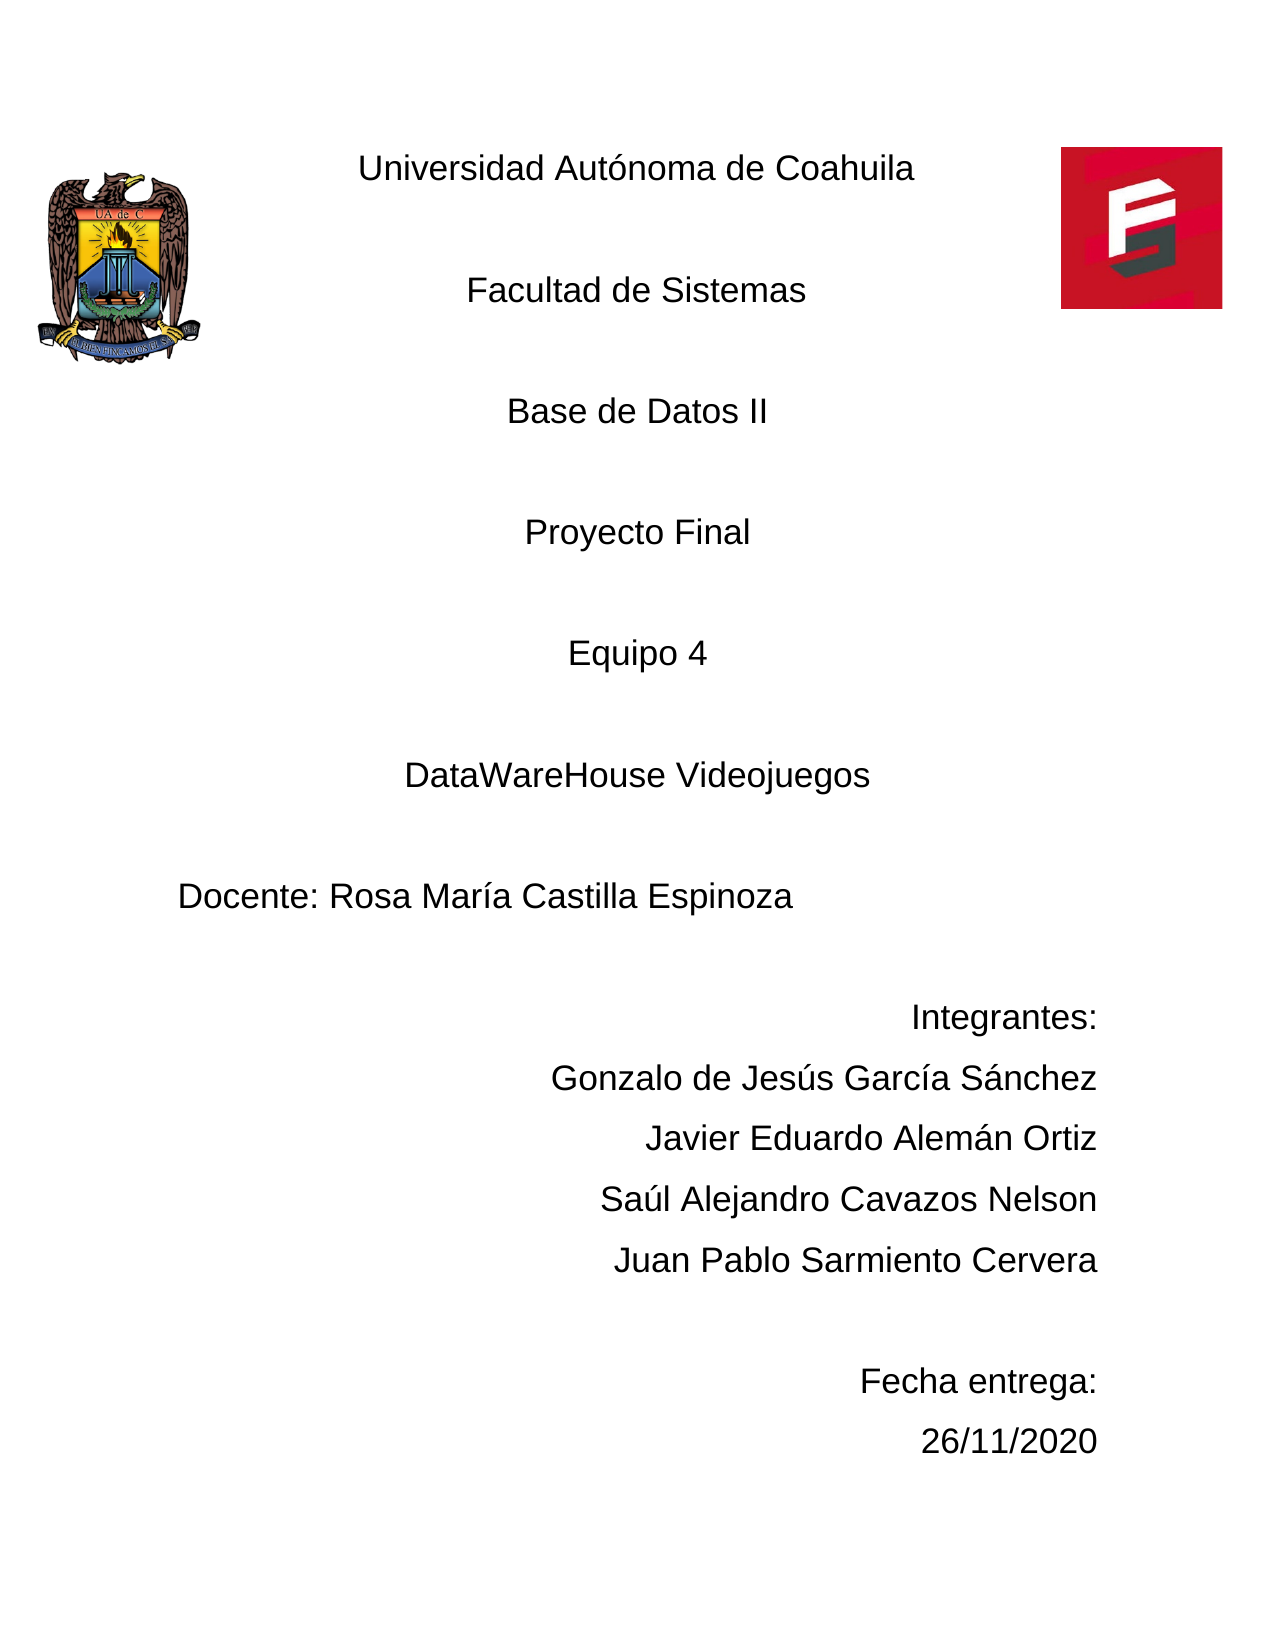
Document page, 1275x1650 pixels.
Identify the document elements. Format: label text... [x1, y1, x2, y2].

text Facultad de Sistemas [212, 269, 1061, 309]
text Javier Eduardo Alemán Ortiz [177, 1118, 1098, 1158]
picture [22, 147, 212, 384]
text Docente: Rosa María Castilla Espinoza [177, 875, 1098, 916]
text Gonzalo de Jesús García Sánchez [177, 1057, 1098, 1098]
text Saúl Alejandro Cavazos Nelson [177, 1178, 1098, 1219]
text Proyecto Final [177, 511, 1098, 552]
text Juan Pablo Sarmiento Cervera [177, 1239, 1098, 1279]
text DataWareHouse Videojuegos [177, 754, 1098, 794]
text Integrantes: [177, 996, 1098, 1037]
text Equipo 4 [177, 633, 1098, 673]
text Base de Datos II [177, 390, 1098, 431]
text Fecha entrega: [177, 1360, 1098, 1401]
picture [1061, 147, 1223, 309]
text Universidad Autónoma de Coahuila [212, 148, 1061, 188]
text 26/11/2020 [177, 1421, 1098, 1461]
